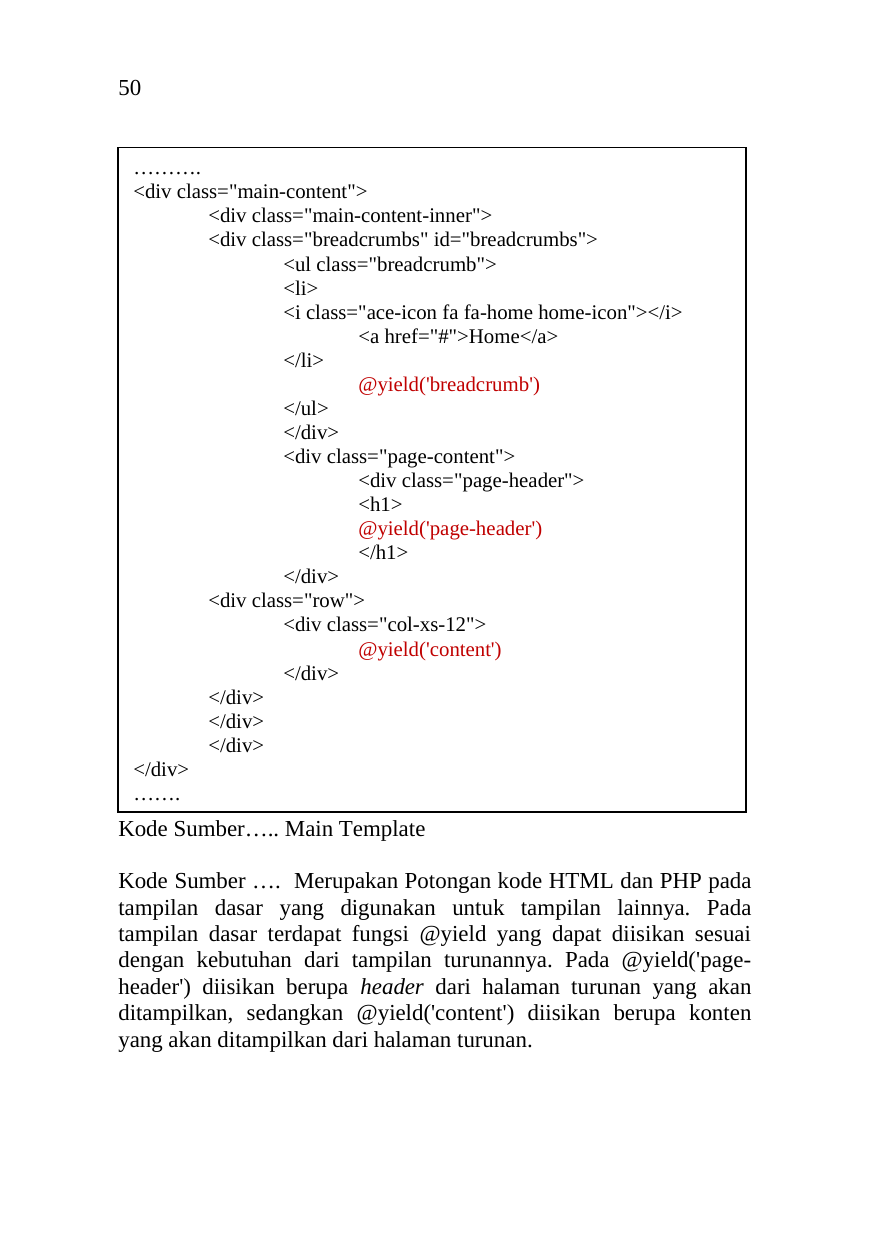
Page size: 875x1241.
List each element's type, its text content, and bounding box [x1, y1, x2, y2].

text Kode Sumber….. Main Template [118, 815, 752, 841]
text Kode Sumber …. Merupakan Potongan kode HTML dan PHP pada tampilan dasar yang digunakan untuk tampilan lainnya. Pada tampilan dasar terdapat fungsi @yield yang dapat diisikan sesuai dengan kebutuhan dari tampilan turunannya. Pada @yield('page-header') diisikan berupa header dari halaman turunan yang akan ditampilkan, sedangkan @yield('content') diisikan berupa konten yang akan ditampilkan dari halaman turunan. [118, 867, 752, 1052]
